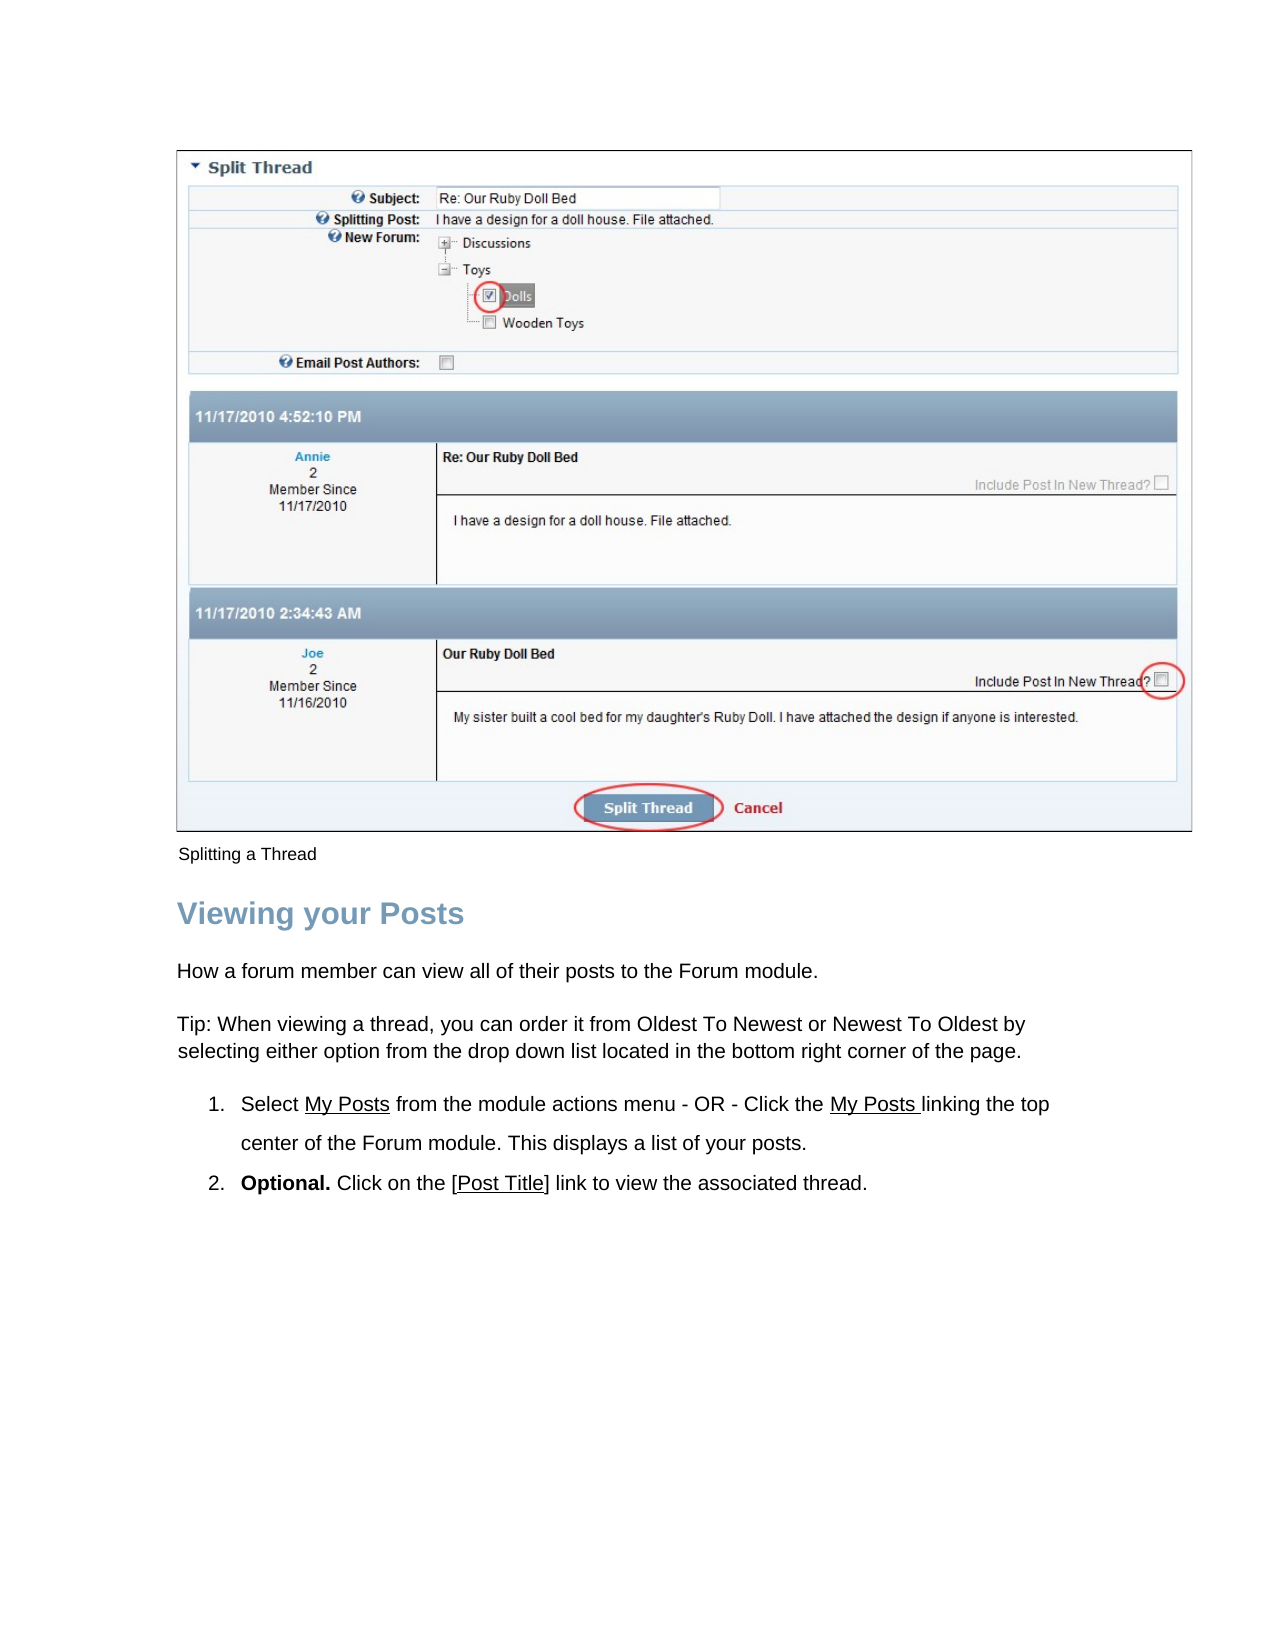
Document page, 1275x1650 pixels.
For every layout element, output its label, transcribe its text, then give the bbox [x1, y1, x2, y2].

text Tip: When viewing a thread, you can order it from Oldest To Newest or Newest To Oldest by selecting either option from the drop down list located in the bottom right corner of the page. [177, 1012, 1104, 1062]
subtitle Viewing your Posts [177, 895, 1105, 931]
text How a forum member can view all of their posts to the Forum module. [177, 958, 1104, 982]
list Optional. Click on the [Post Title] link to view the associated thread. [208, 1171, 1104, 1195]
picture [176, 150, 1193, 832]
text Splitting a Thread [178, 843, 1105, 864]
list Select My Posts from the module actions menu - OR - Click the My Posts linking the top center of the Forum module. This displays a list of your posts. [208, 1092, 1104, 1155]
